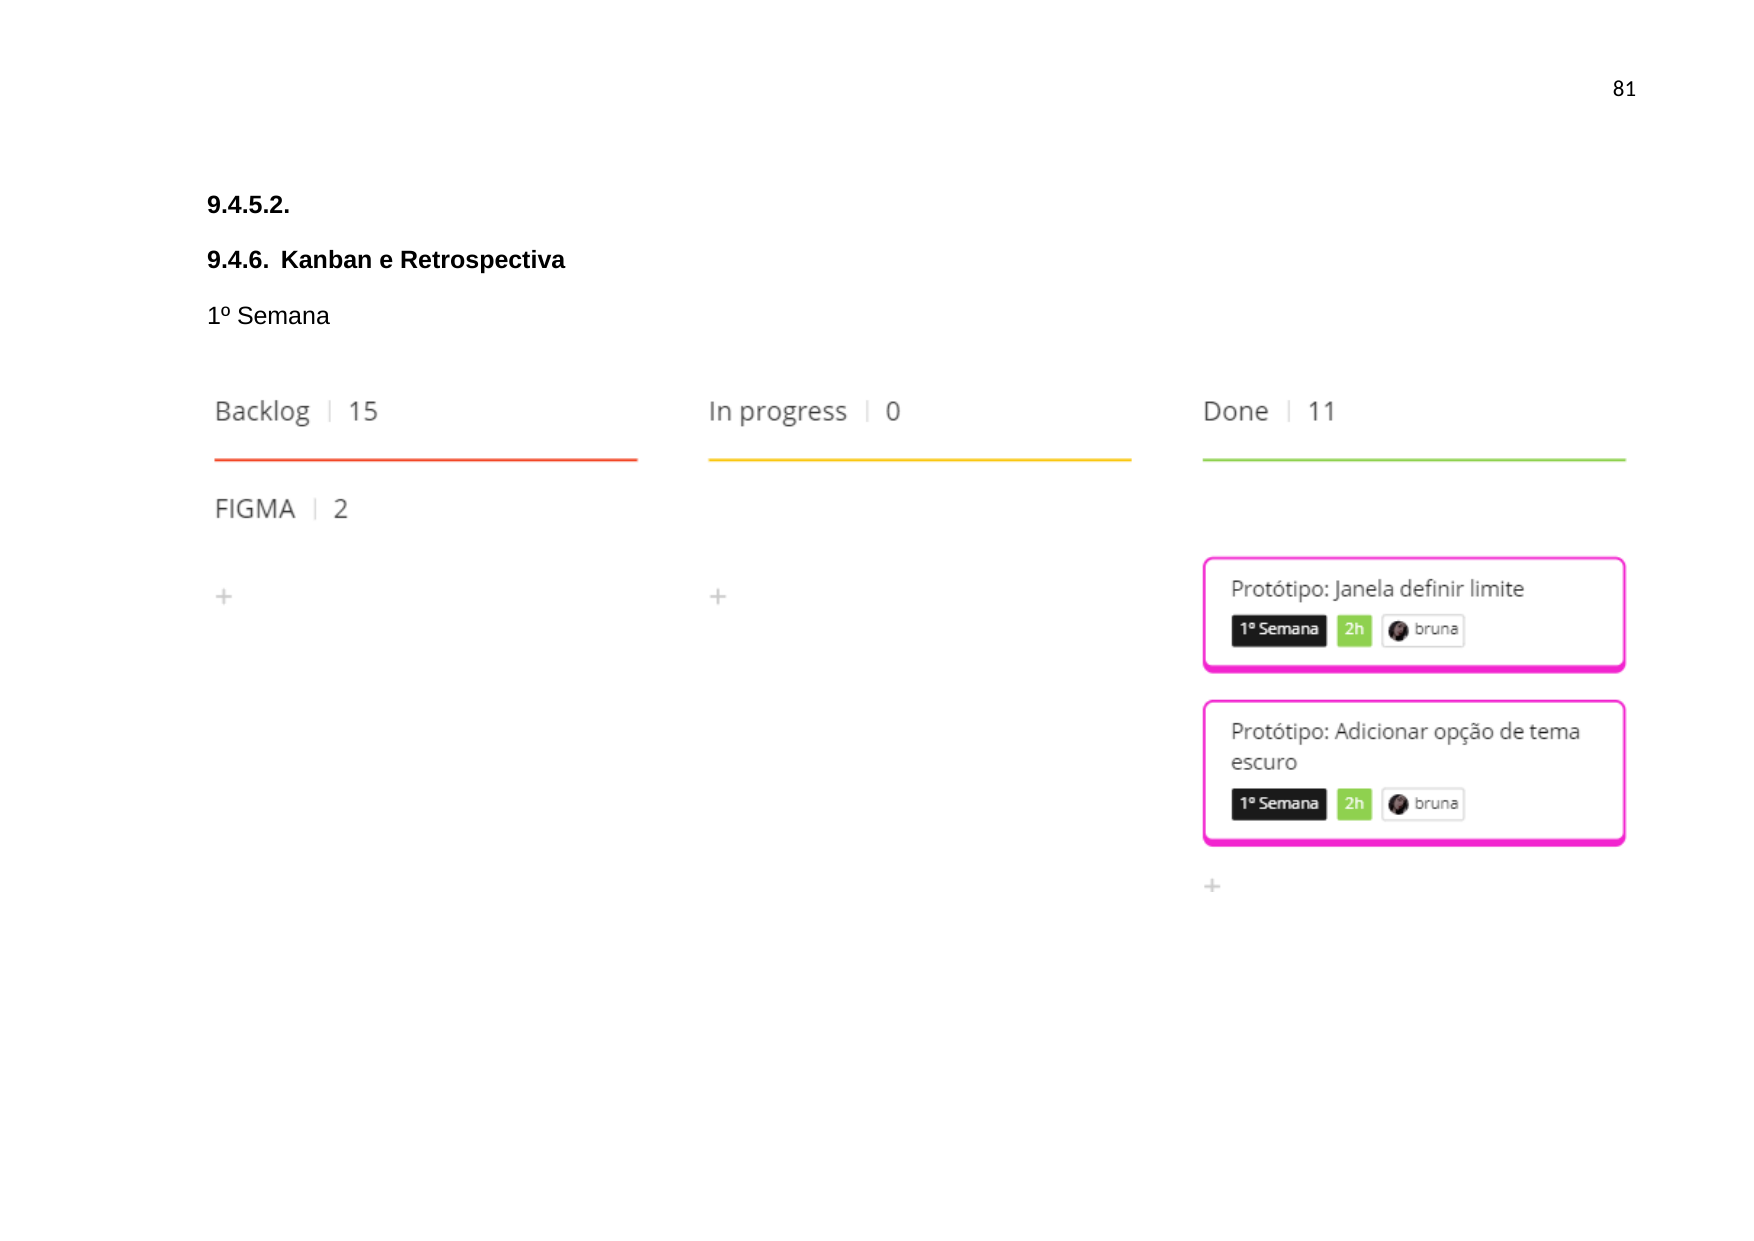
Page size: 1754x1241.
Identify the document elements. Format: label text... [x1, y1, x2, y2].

text 1º Semana [207, 301, 1636, 330]
subtitle Kanban e Retrospectiva [207, 245, 1636, 274]
picture [206, 365, 1666, 892]
